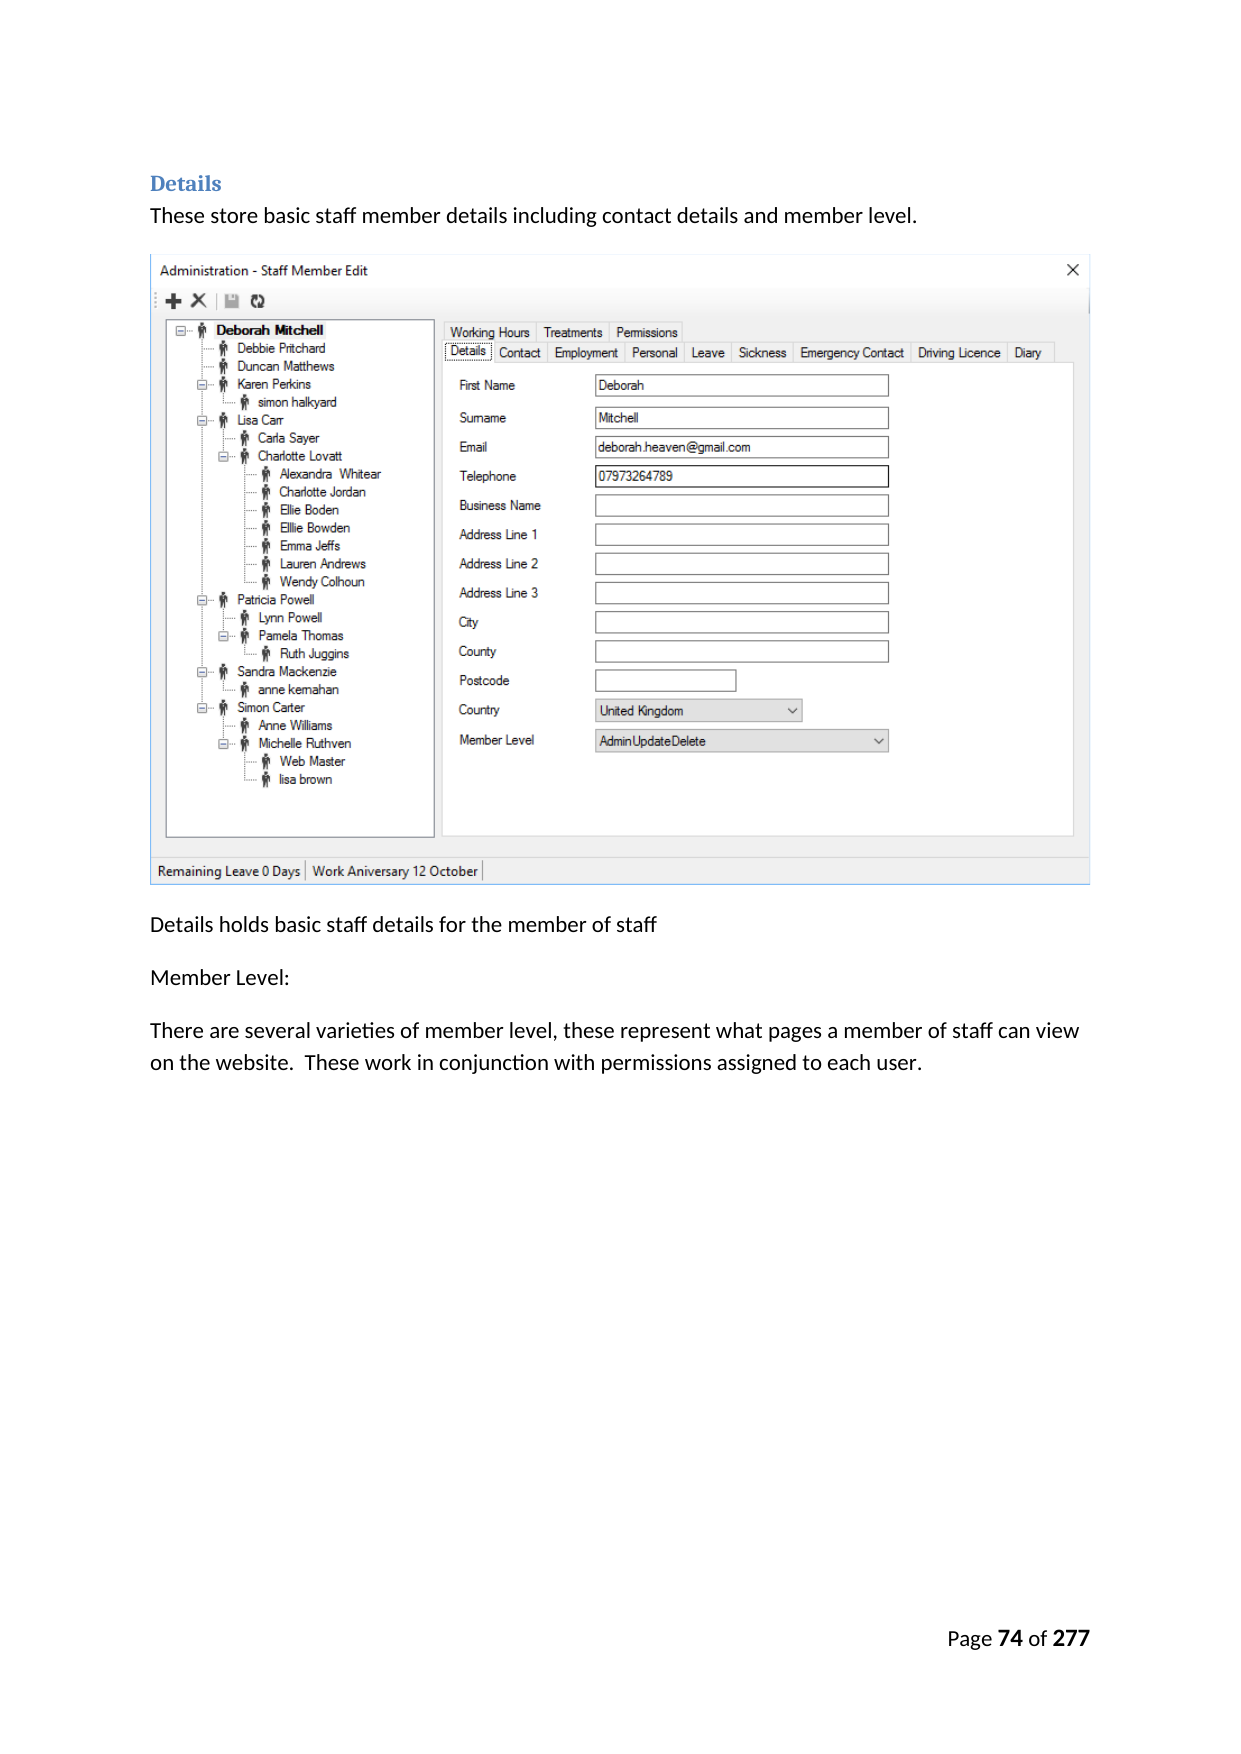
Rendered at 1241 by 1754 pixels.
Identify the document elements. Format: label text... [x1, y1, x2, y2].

text These store basic staff member details including contact details and member level. [150, 201, 1090, 229]
picture [150, 254, 1091, 885]
text Member Level: [150, 963, 1090, 991]
text There are several varieties of member level, these represent what pages a member of staff can view on the website. These work in conjunction with permissions assigned to each user. [150, 1016, 1090, 1076]
text Details holds basic staff details for the member of staff [150, 910, 1090, 938]
subtitle Details [150, 171, 1090, 197]
